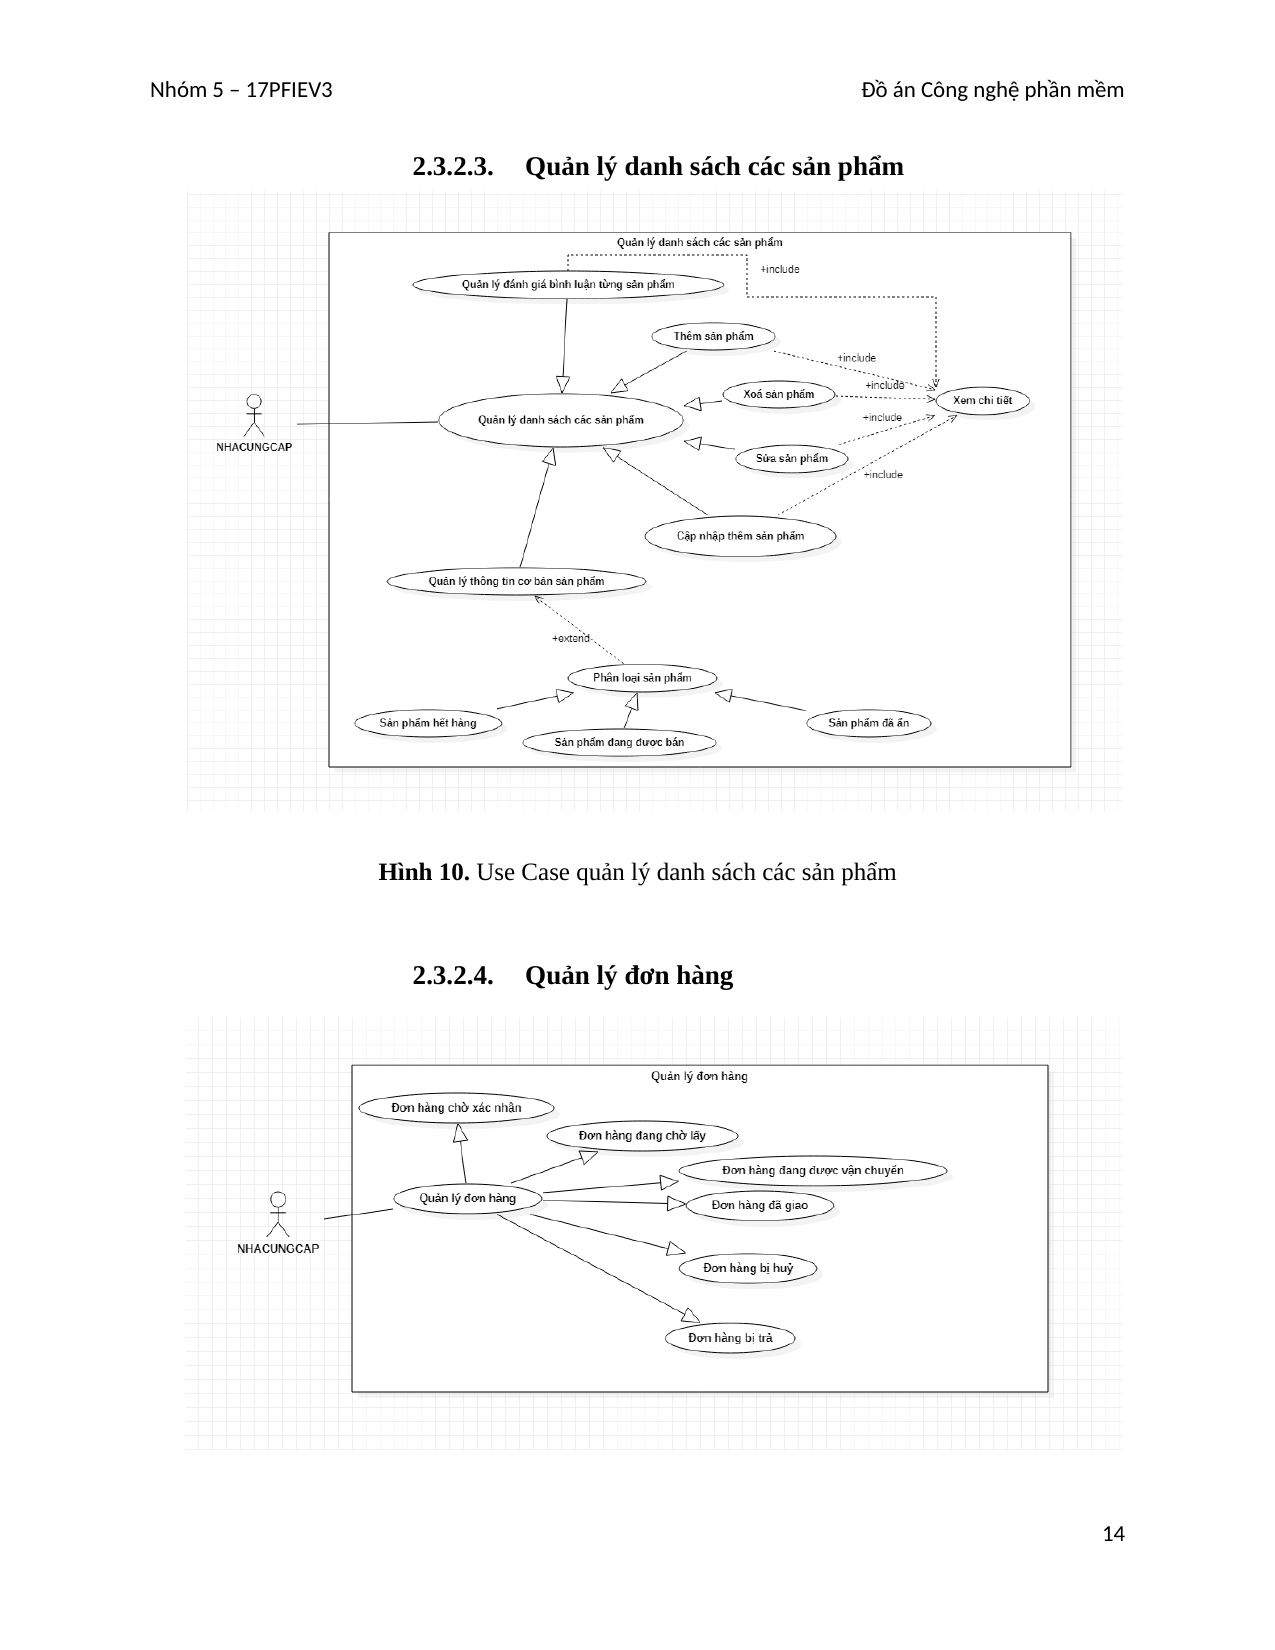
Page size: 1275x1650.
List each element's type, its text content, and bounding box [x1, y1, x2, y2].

picture [184, 1017, 1122, 1449]
list Quản lý đơn hàng [412, 959, 1125, 990]
picture [184, 191, 1122, 810]
list Quản lý danh sách các sản phẩm [412, 150, 1125, 181]
